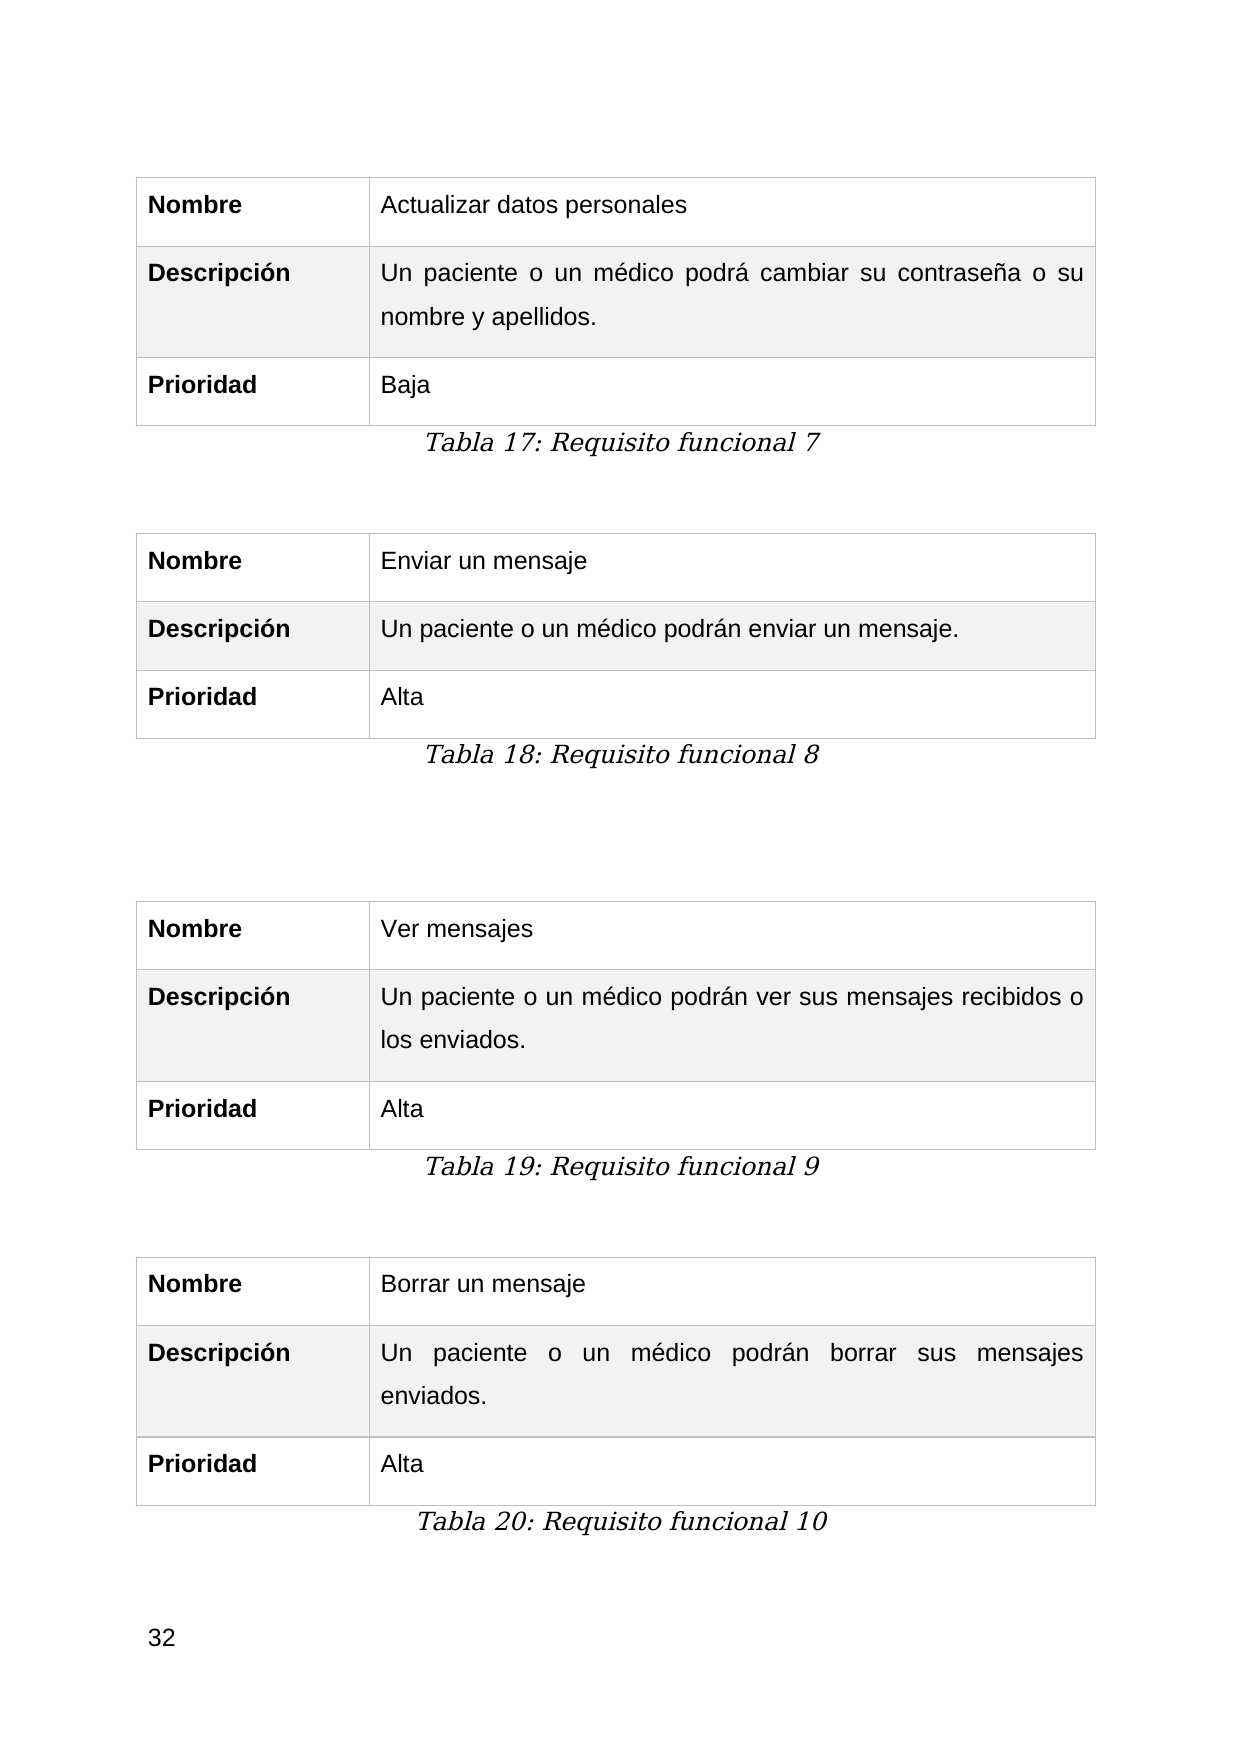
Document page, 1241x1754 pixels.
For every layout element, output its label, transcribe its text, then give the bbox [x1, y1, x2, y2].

table_cell Prioridad [137, 1438, 369, 1505]
table_cell Un paciente o un médico podrá cambiar su contraseña o su nombre y apellidos. [370, 247, 1095, 357]
table_header Ver mensajes [370, 902, 1095, 969]
table_cell Descripción [137, 247, 369, 357]
table_cell Un paciente o un médico podrán enviar un mensaje. [370, 602, 1095, 669]
table_cell Prioridad [137, 1082, 369, 1149]
table_header Nombre [137, 534, 369, 601]
table_header Actualizar datos personales [370, 178, 1095, 246]
table_cell Alta [370, 671, 1095, 738]
text Tabla 20: Requisito funcional 10 [148, 1506, 1092, 1536]
table_cell Descripción [137, 1326, 369, 1436]
table_header Nombre [137, 902, 369, 969]
table_cell Descripción [137, 970, 369, 1081]
table_cell Un paciente o un médico podrán borrar sus mensajes enviados. [370, 1326, 1095, 1436]
table_cell Descripción [137, 602, 369, 669]
table_cell Alta [370, 1082, 1095, 1149]
text Tabla 19: Requisito funcional 9 [148, 1150, 1092, 1180]
text Tabla 17: Requisito funcional 7 [148, 426, 1092, 456]
table_cell Baja [370, 358, 1095, 425]
table_header Enviar un mensaje [370, 534, 1095, 601]
table_cell Un paciente o un médico podrán ver sus mensajes recibidos o los enviados. [370, 970, 1095, 1081]
table_header Nombre [137, 1258, 369, 1325]
table_header Nombre [137, 178, 369, 246]
table_cell Prioridad [137, 358, 369, 425]
table_cell Alta [370, 1438, 1095, 1505]
table_cell Prioridad [137, 671, 369, 738]
text Tabla 18: Requisito funcional 8 [148, 739, 1092, 769]
table_header Borrar un mensaje [370, 1258, 1095, 1325]
